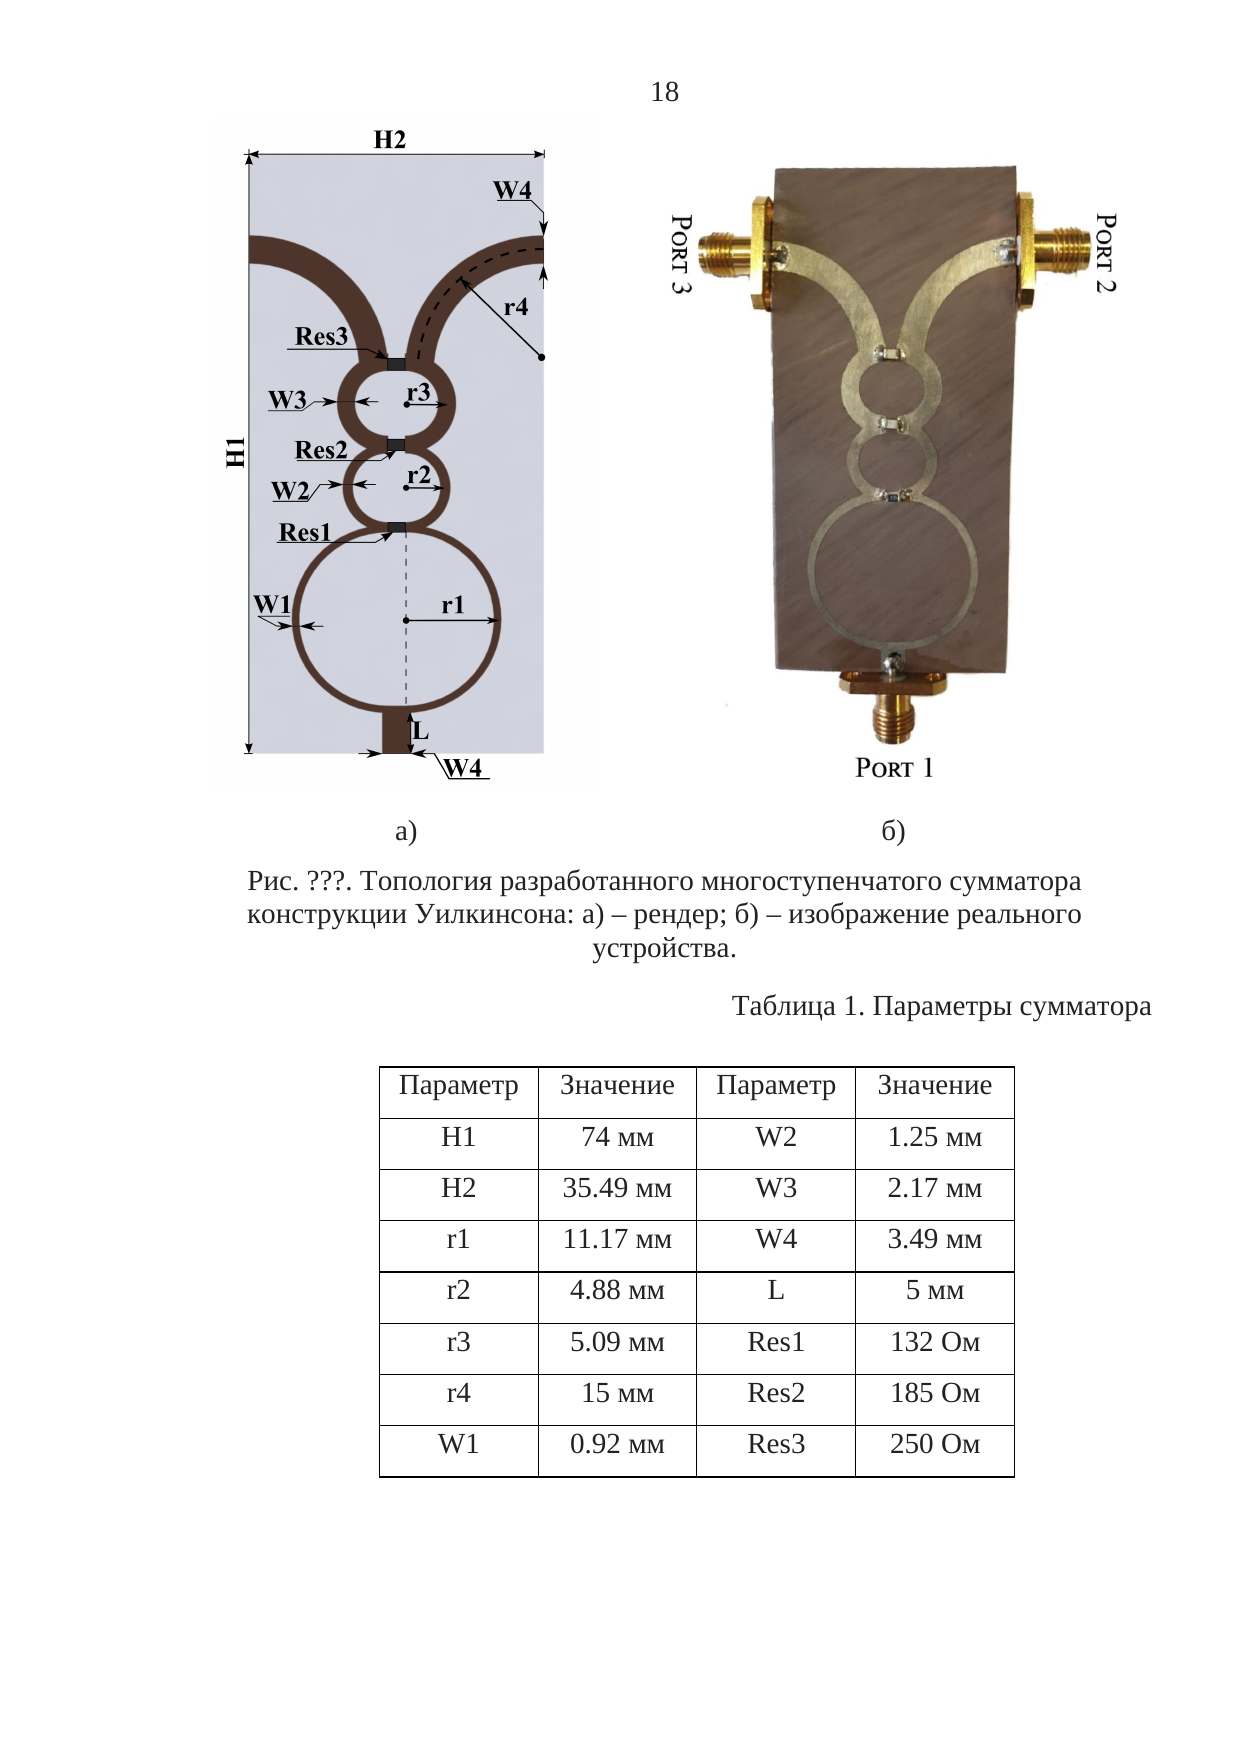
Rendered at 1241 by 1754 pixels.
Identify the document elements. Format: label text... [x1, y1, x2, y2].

table_cell W1 [380, 1426, 538, 1476]
table_cell Res1 [697, 1324, 855, 1374]
table_cell б) [635, 813, 1152, 863]
table_cell W2 [697, 1119, 855, 1169]
table_cell 0.92 мм [539, 1426, 696, 1476]
table_cell 132 Ом [856, 1324, 1014, 1374]
table_cell 250 Ом [856, 1426, 1014, 1476]
picture [647, 158, 1141, 796]
table_header [635, 118, 1152, 813]
table_cell r1 [380, 1221, 538, 1271]
table_header Значение [856, 1068, 1014, 1118]
text Рис. ???. Топология разработанного многоступенчатого сумматора конструкции Уилкинсона: а) – рендер; б) – изображение реального устройства. [177, 863, 1152, 963]
table_cell W4 [697, 1221, 855, 1271]
table_cell H1 [380, 1119, 538, 1169]
table_cell 15 мм [539, 1375, 696, 1425]
table_cell W3 [697, 1170, 855, 1220]
table_cell 5 мм [856, 1273, 1014, 1323]
table_cell Res2 [697, 1375, 855, 1425]
table_header Значение [539, 1068, 696, 1118]
table_cell H2 [380, 1170, 538, 1220]
table_cell 3.49 мм [856, 1221, 1014, 1271]
table_cell 74 мм [539, 1119, 696, 1169]
table_cell r2 [380, 1273, 538, 1323]
table_cell а) [177, 813, 635, 863]
table_cell r4 [380, 1375, 538, 1425]
table_cell 11.17 мм [539, 1221, 696, 1271]
table_cell Res3 [697, 1426, 855, 1476]
table_cell 35.49 мм [539, 1170, 696, 1220]
table_cell 4.88 мм [539, 1273, 696, 1323]
table_cell r3 [380, 1324, 538, 1374]
subtitle Таблица 1. Параметры сумматора [177, 988, 1152, 1022]
table_header [177, 118, 635, 813]
table_cell 5.09 мм [539, 1324, 696, 1374]
picture [212, 118, 600, 791]
table_cell 2.17 мм [856, 1170, 1014, 1220]
table_cell L [697, 1273, 855, 1323]
table_header Параметр [380, 1068, 538, 1118]
table_header Параметр [697, 1068, 855, 1118]
table_cell 1.25 мм [856, 1119, 1014, 1169]
table_cell 185 Ом [856, 1375, 1014, 1425]
